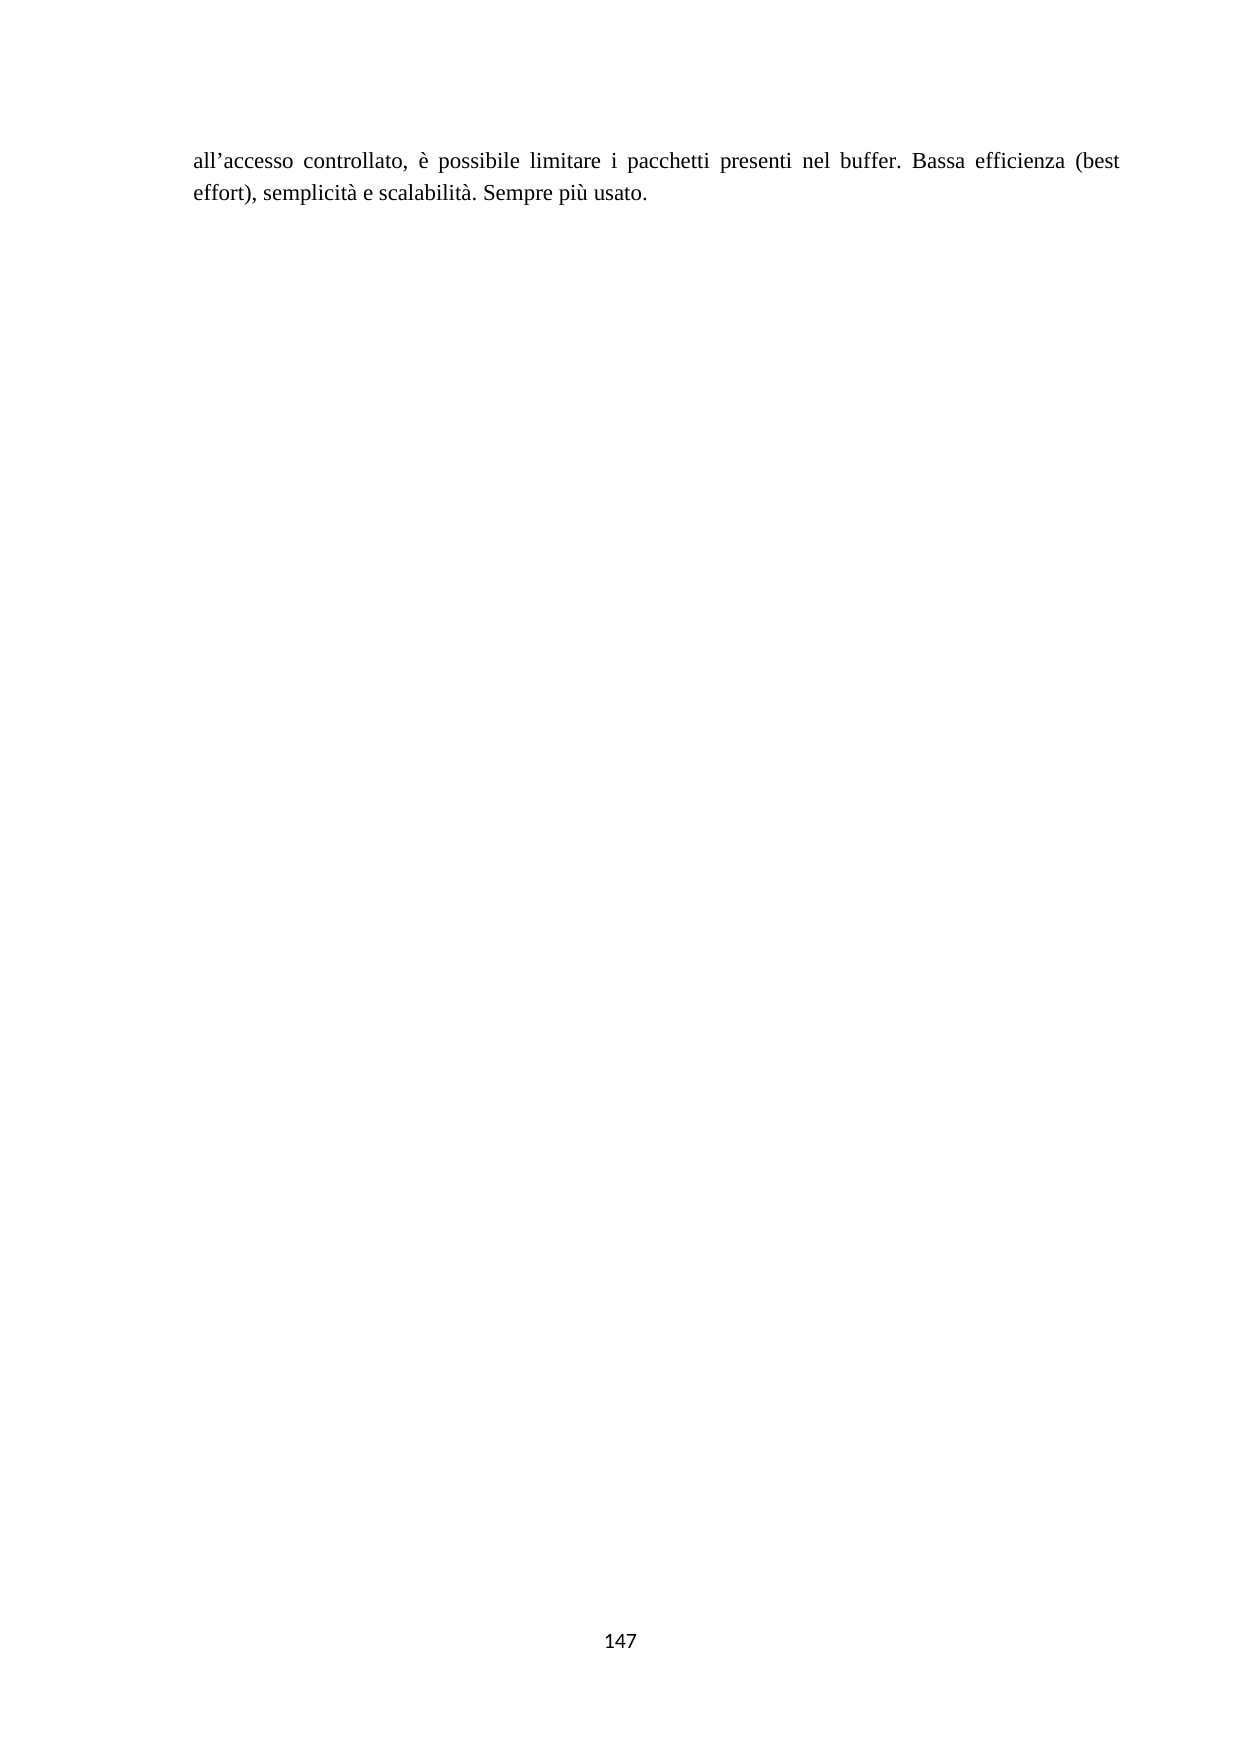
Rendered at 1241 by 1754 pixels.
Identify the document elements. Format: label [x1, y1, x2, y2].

list [156, 148, 1122, 206]
